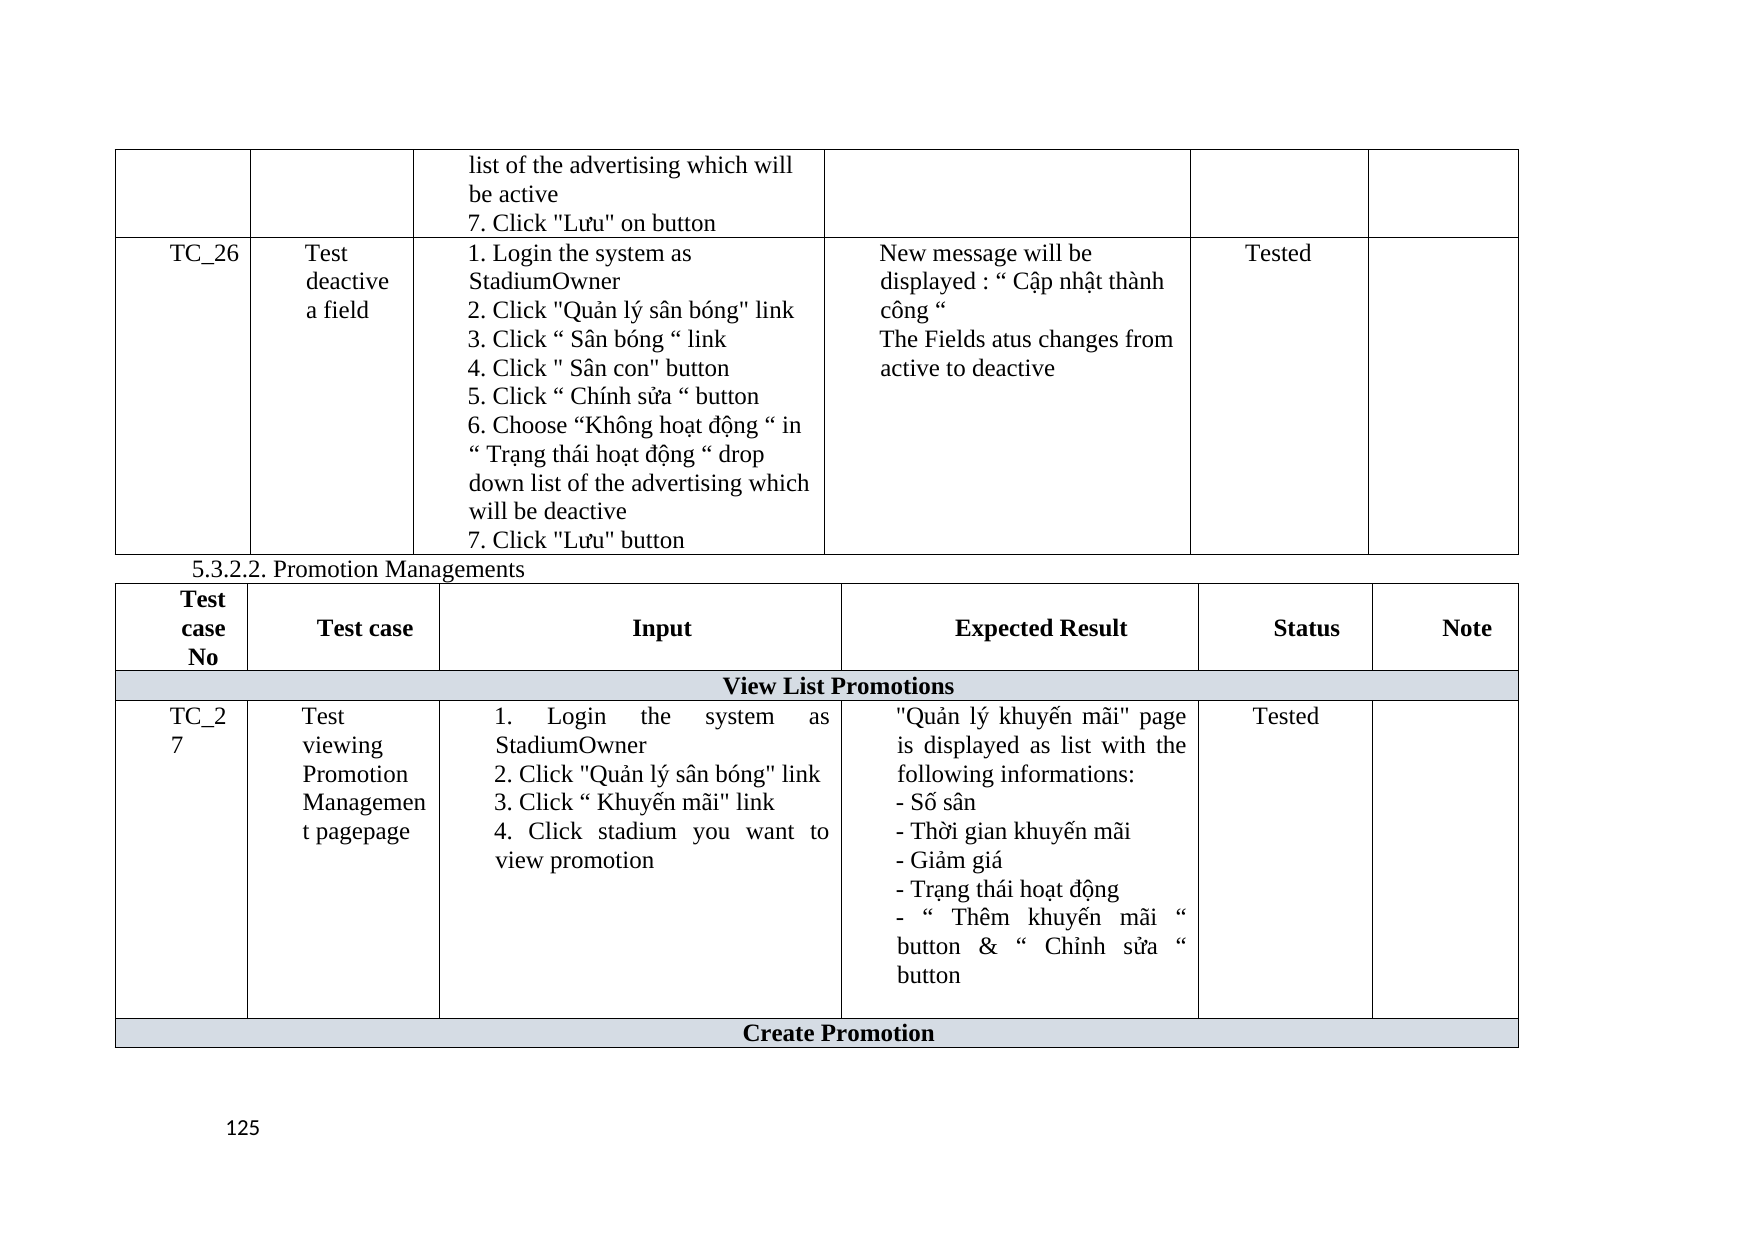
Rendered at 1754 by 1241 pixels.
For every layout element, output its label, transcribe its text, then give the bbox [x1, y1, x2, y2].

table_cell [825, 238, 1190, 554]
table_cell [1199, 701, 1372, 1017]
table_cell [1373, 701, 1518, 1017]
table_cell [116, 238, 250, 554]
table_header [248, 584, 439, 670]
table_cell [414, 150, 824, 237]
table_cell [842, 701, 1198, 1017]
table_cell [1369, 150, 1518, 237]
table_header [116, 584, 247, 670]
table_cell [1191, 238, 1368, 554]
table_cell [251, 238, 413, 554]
subtitle Promotion Managements [192, 555, 1604, 583]
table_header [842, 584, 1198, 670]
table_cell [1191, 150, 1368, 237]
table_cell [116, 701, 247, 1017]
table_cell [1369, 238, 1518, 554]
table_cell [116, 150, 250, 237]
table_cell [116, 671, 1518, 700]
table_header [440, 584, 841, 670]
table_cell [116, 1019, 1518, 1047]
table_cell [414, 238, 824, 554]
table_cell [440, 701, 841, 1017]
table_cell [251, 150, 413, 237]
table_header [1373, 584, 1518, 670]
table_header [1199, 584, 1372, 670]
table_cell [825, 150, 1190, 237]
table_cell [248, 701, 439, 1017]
